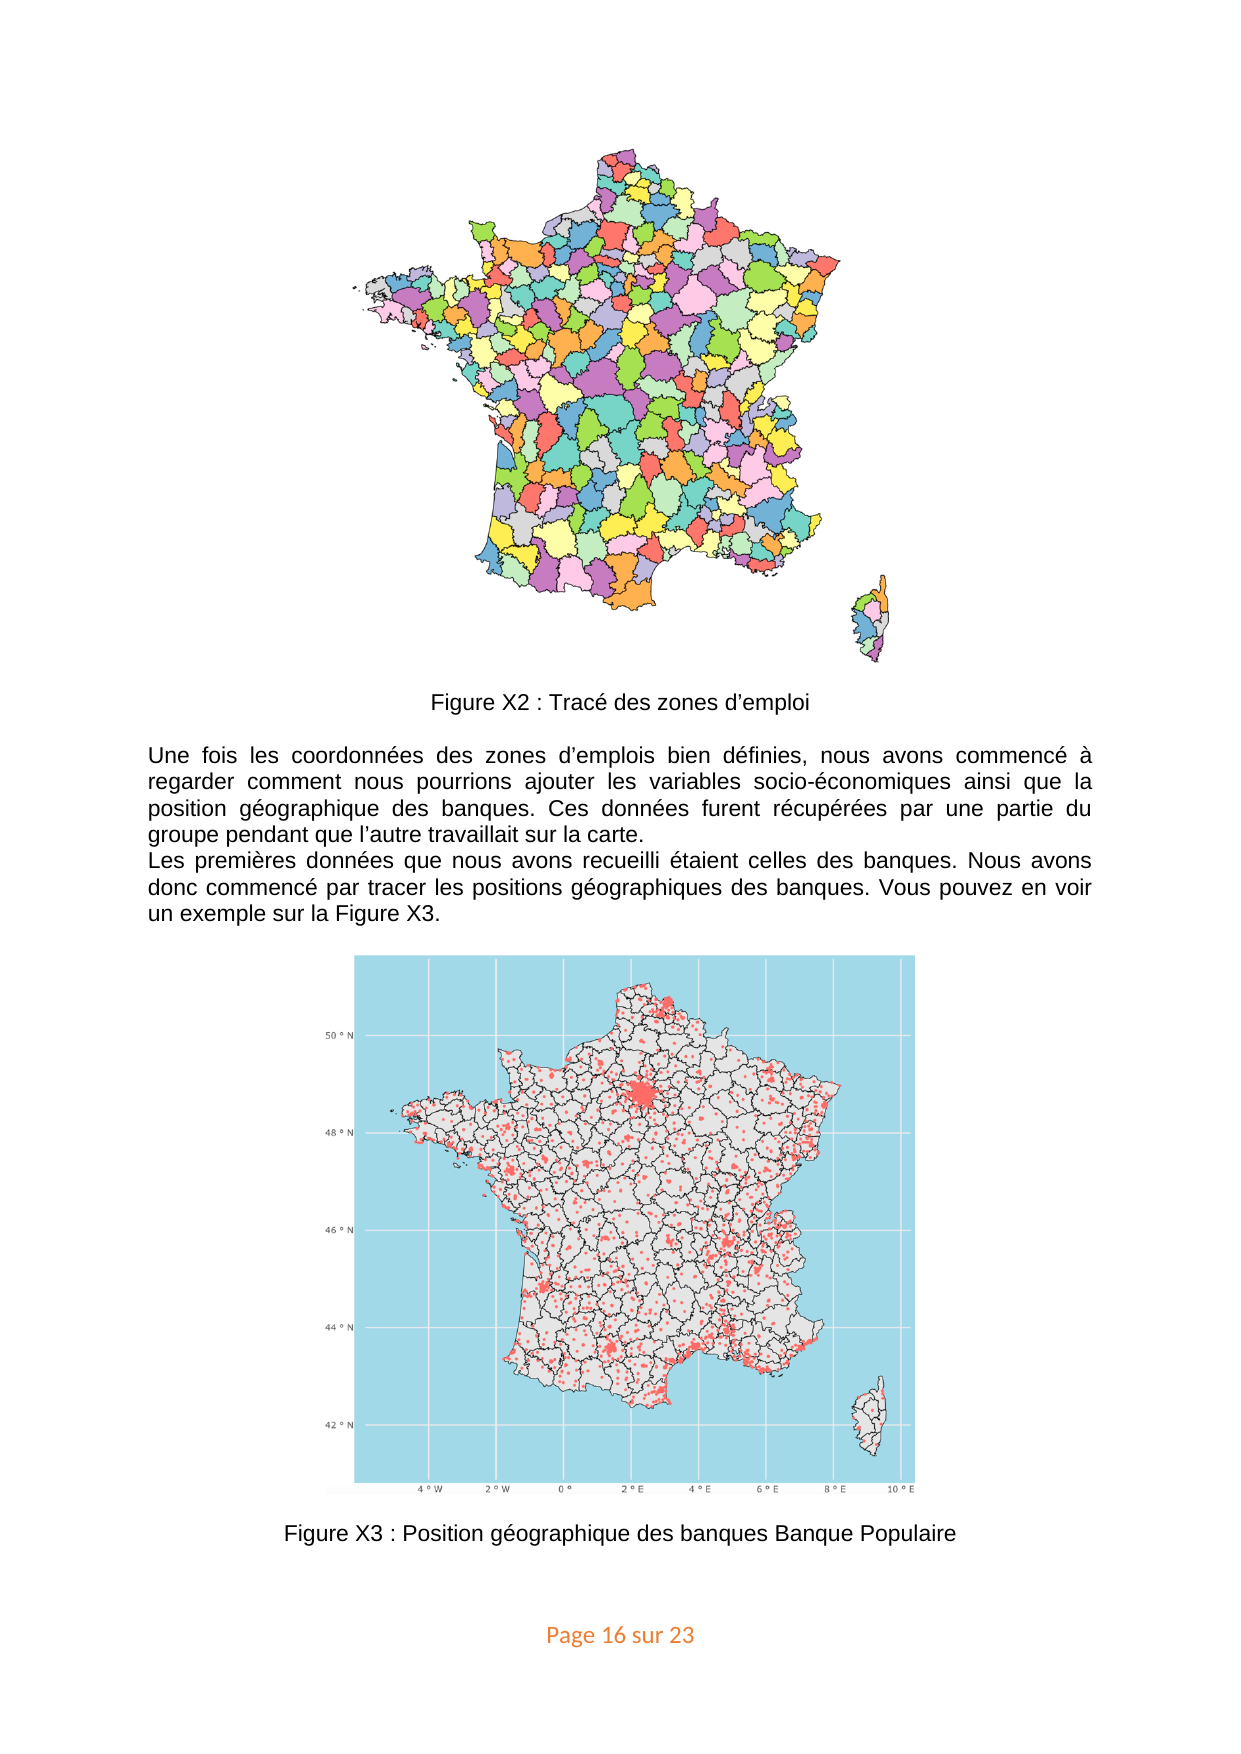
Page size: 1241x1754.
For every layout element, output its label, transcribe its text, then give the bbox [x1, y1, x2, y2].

text Figure X2 : Tracé des zones d’emploi [148, 689, 1093, 716]
picture [325, 952, 915, 1494]
text Les premières données que nous avons recueilli étaient celles des banques. Nous avons donc commencé par tracer les positions géographiques des banques. Vous pouvez en voir un exemple sur la Figure X3. [148, 847, 1093, 926]
text Figure X3 : Position géographique des banques Banque Populaire [148, 1520, 1093, 1547]
text Une fois les coordonnées des zones d’emplois bien définies, nous avons commencé à regarder comment nous pourrions ajouter les variables socio-économiques ainsi que la position géographique des banques. Ces données furent récupérées par une partie du groupe pendant que l’autre travaillait sur la carte. [148, 742, 1093, 847]
picture [350, 147, 890, 663]
